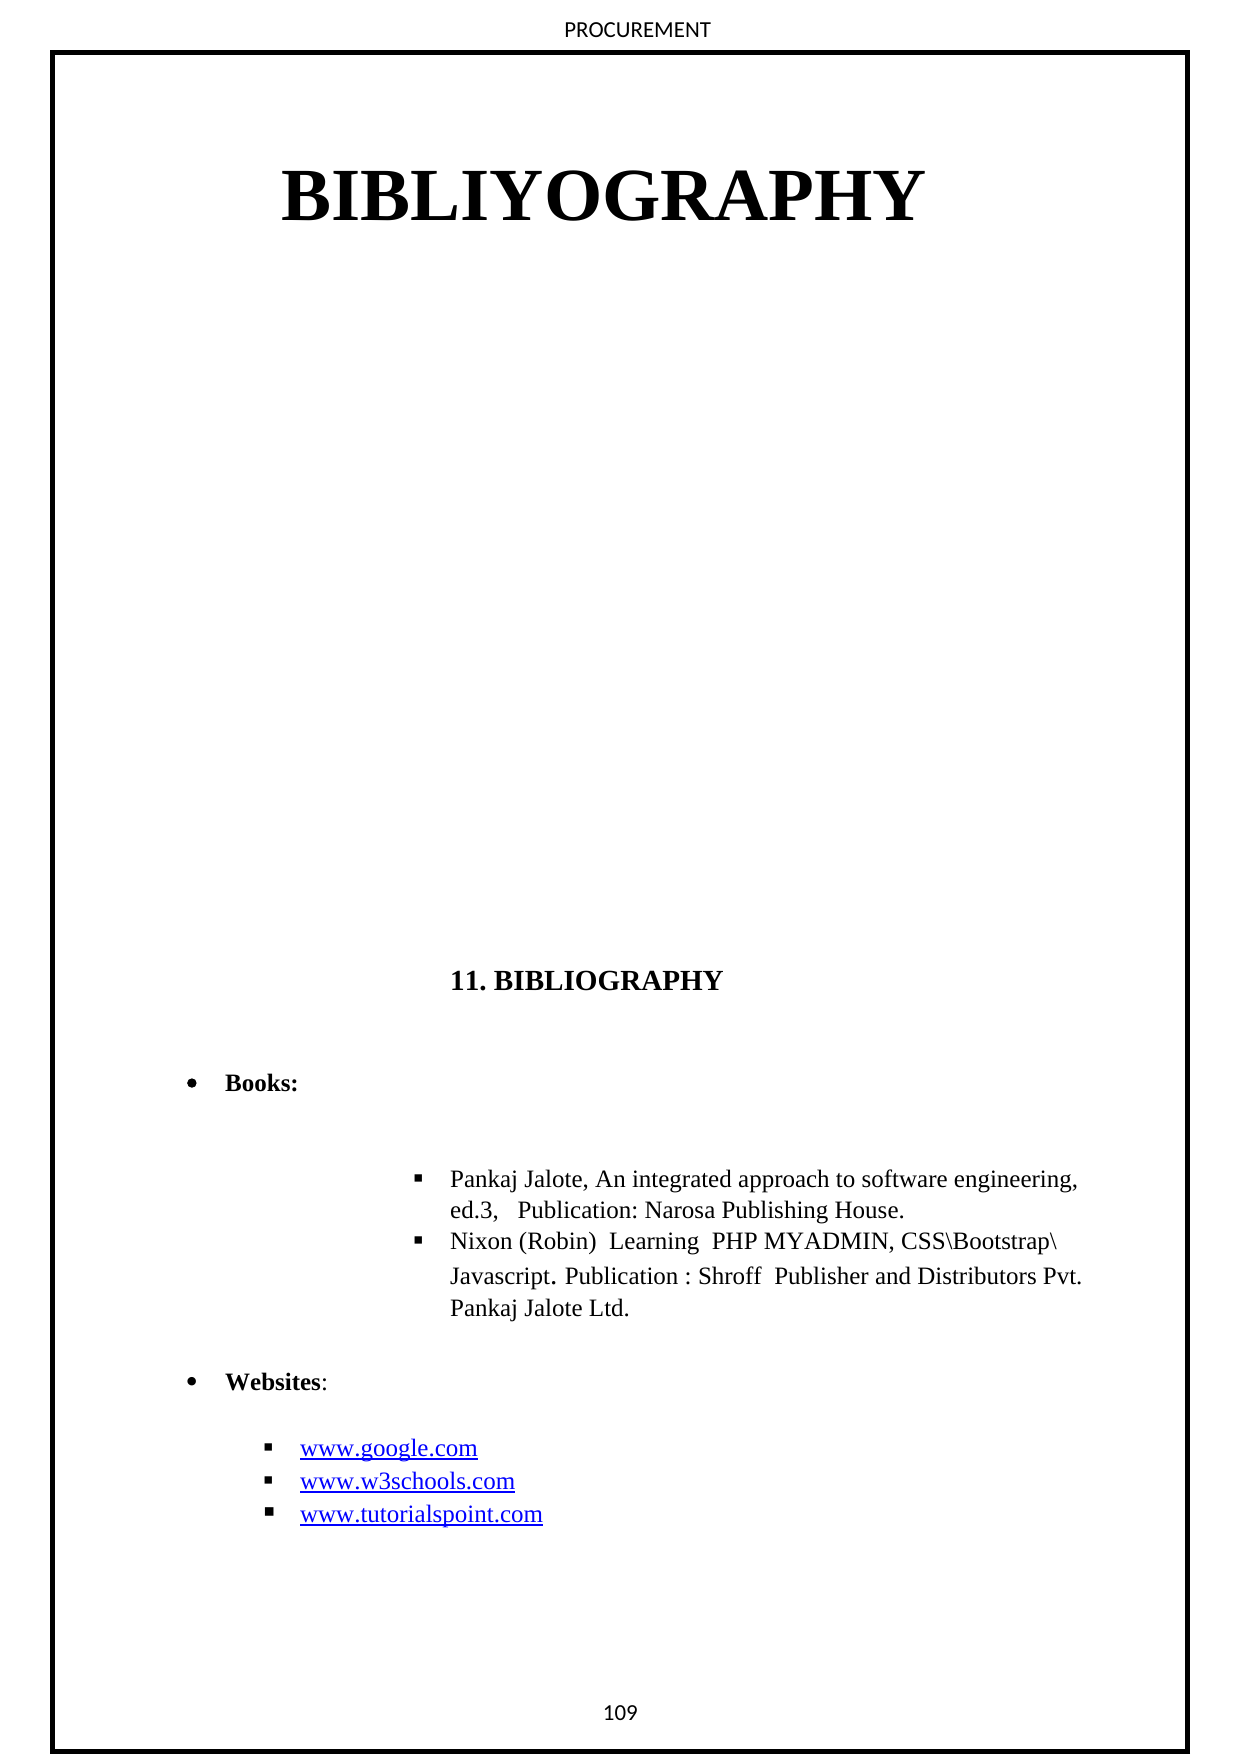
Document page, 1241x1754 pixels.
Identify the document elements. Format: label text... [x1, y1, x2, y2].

list www.google.com [262, 1433, 1090, 1462]
list www.w3schools.com [262, 1466, 1090, 1495]
list Websites: [187, 1367, 1090, 1396]
list Nixon (Robin) Learning PHP MYADMIN, CSS\Bootstrap\Javascript. Publication : Shroff Publisher and Distributors Pvt. Pankaj Jalote Ltd. [412, 1226, 1090, 1322]
list Books: [187, 1068, 1090, 1097]
list Pankaj Jalote, An integrated approach to software engineering, ed.3, Publication: Narosa Publishing House. [412, 1164, 1090, 1224]
text 11. BIBLIOGRAPHY [375, 963, 1090, 996]
text BIBLIYOGRAPHY [150, 150, 1090, 236]
list www.tutorialspoint.com [262, 1499, 1090, 1529]
